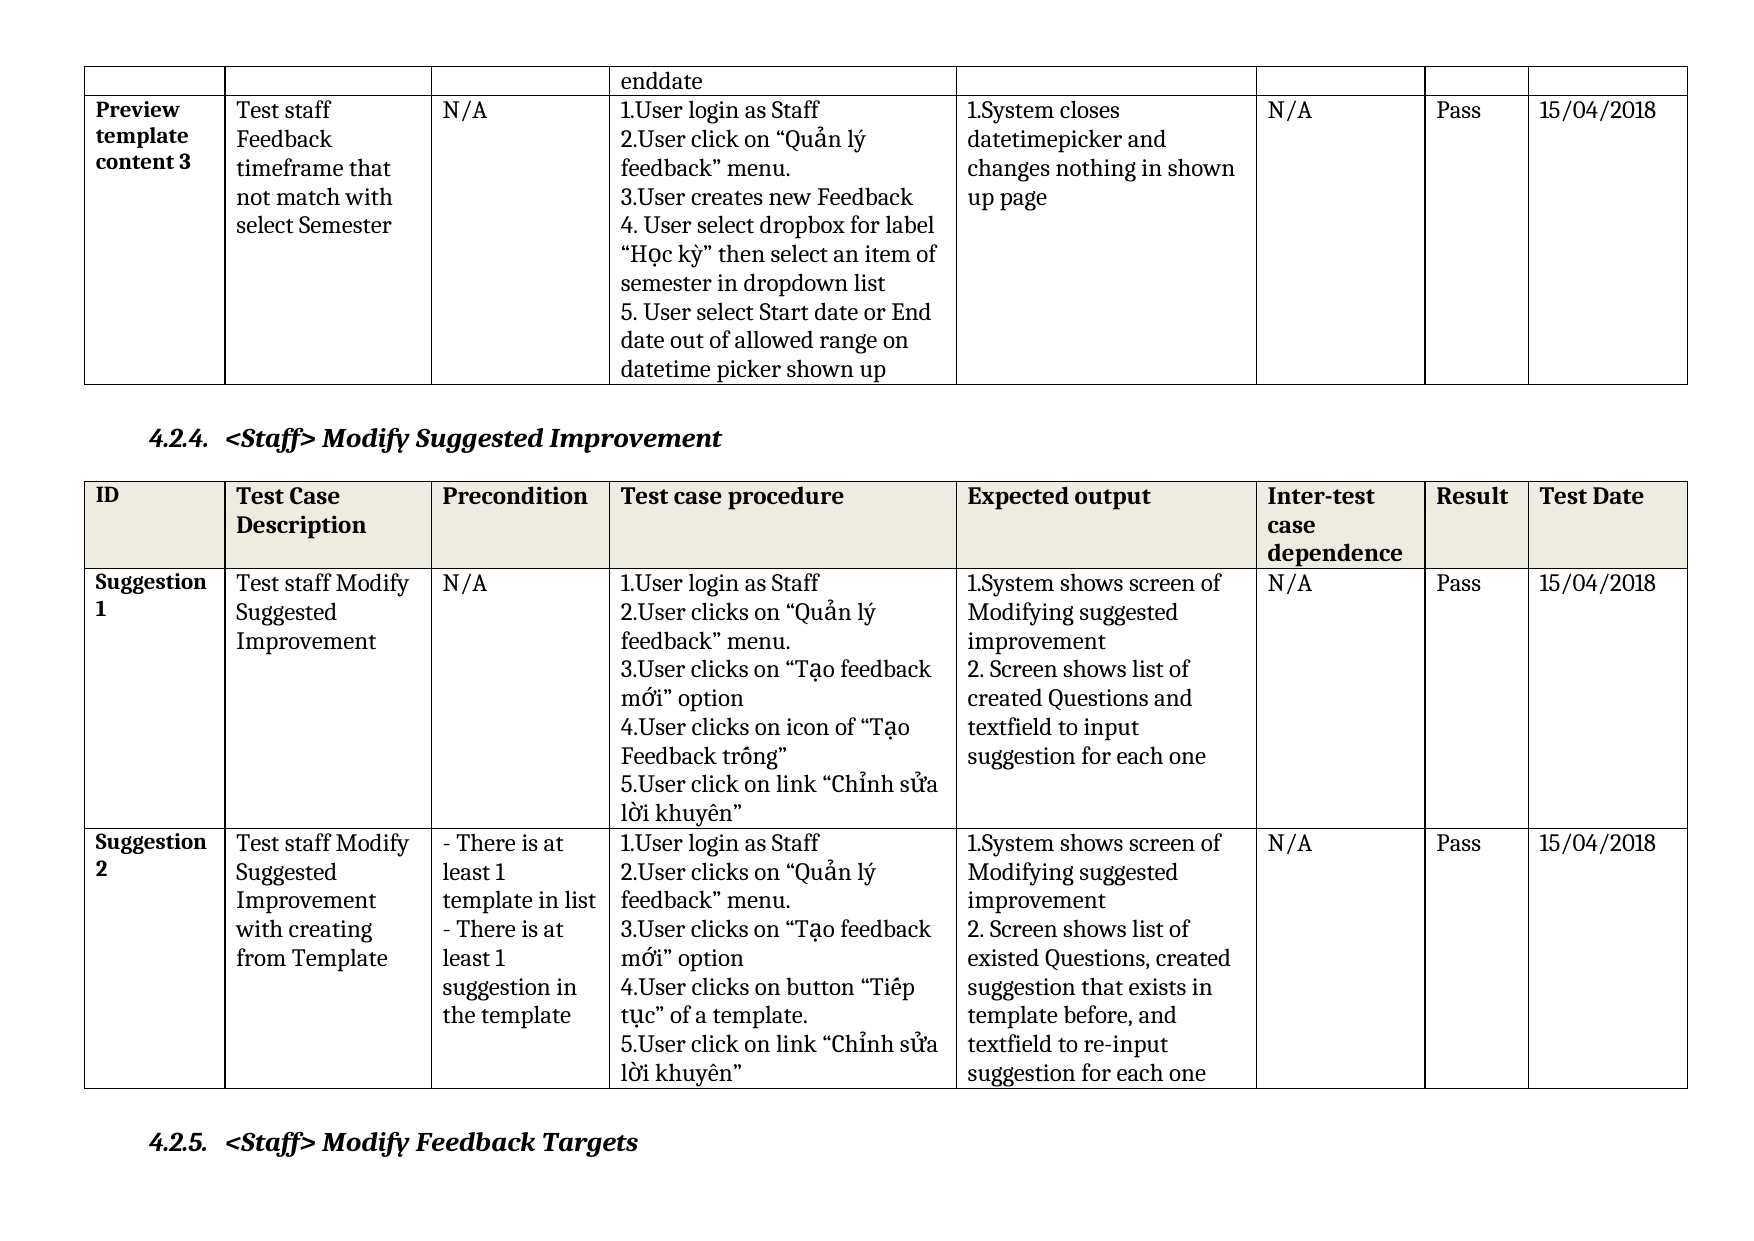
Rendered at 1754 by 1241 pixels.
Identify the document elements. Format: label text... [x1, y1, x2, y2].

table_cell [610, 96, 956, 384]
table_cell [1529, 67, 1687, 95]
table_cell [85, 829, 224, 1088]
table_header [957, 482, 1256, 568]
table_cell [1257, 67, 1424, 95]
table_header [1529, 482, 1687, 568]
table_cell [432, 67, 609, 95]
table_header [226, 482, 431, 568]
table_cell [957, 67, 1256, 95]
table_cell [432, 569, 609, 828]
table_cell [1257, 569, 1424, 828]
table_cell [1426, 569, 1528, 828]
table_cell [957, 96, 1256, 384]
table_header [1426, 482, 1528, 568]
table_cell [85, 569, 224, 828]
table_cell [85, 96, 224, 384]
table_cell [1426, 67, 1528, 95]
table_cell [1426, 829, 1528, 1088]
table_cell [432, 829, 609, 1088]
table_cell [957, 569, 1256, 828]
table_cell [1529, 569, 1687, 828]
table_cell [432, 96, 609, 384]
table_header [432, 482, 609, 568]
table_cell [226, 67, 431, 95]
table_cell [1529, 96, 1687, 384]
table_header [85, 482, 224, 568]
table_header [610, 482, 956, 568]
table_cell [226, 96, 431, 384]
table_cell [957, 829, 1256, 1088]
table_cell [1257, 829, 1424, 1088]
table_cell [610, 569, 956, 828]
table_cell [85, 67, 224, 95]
list <Staff> Modify Suggested Improvement [148, 423, 1614, 454]
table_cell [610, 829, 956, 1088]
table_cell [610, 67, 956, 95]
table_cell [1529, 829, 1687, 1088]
list <Staff> Modify Feedback Targets [148, 1127, 1614, 1158]
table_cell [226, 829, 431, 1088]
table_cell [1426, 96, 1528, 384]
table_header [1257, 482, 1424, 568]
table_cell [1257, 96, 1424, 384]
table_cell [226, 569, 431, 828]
